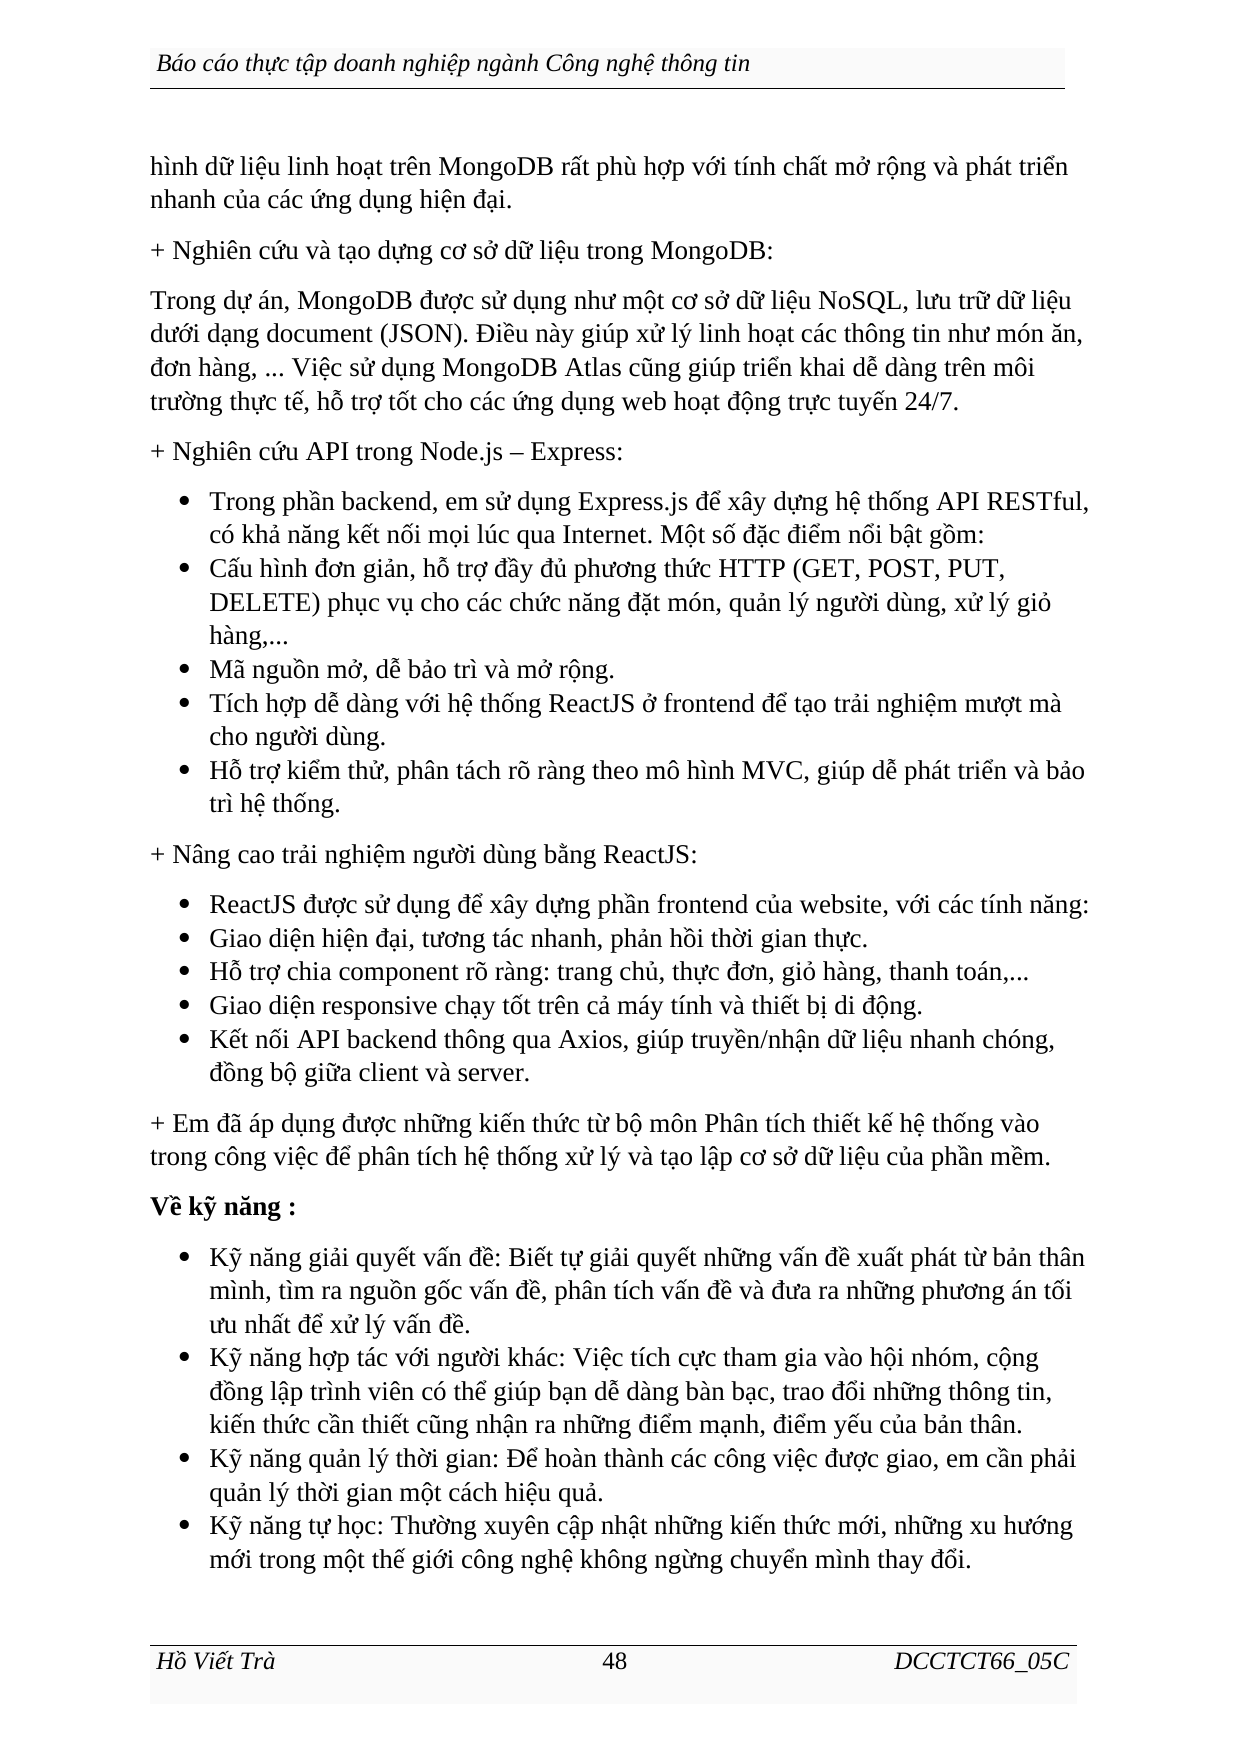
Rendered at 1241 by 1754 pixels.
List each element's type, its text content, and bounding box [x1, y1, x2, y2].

list Kết nối API backend thông qua Axios, giúp truyền/nhận dữ liệu nhanh chóng, đồng bộ giữa client và server. [179, 1023, 1090, 1088]
text + Nghiên cứu API trong Node.js – Express: [150, 435, 1090, 466]
list Mã nguồn mở, dễ bảo trì và mở rộng. [179, 653, 1090, 684]
text Trong dự án, MongoDB được sử dụng như một cơ sở dữ liệu NoSQL, lưu trữ dữ liệu dưới dạng document (JSON). Điều này giúp xử lý linh hoạt các thông tin như món ăn, đơn hàng, ... Việc sử dụng MongoDB Atlas cũng giúp triển khai dễ dàng trên môi trường thực tế, hỗ trợ tốt cho các ứng dụng web hoạt động trực tuyến 24/7. [150, 284, 1090, 416]
list Giao diện responsive chạy tốt trên cả máy tính và thiết bị di động. [179, 989, 1090, 1020]
list Kỹ năng giải quyết vấn đề: Biết tự giải quyết những vấn đề xuất phát từ bản thân mình, tìm ra nguồn gốc vấn đề, phân tích vấn đề và đưa ra những phương án tối ưu nhất để xử lý vấn đề. [179, 1241, 1090, 1339]
list Kỹ năng hợp tác với người khác: Việc tích cực tham gia vào hội nhóm, cộng đồng lập trình viên có thể giúp bạn dễ dàng bàn bạc, trao đổi những thông tin, kiến thức cần thiết cũng nhận ra những điểm mạnh, điểm yếu của bản thân. [179, 1341, 1090, 1440]
list ReactJS được sử dụng để xây dựng phần frontend của website, với các tính năng: [179, 888, 1090, 919]
text + Nâng cao trải nghiệm người dùng bằng ReactJS: [150, 838, 1090, 869]
list Hỗ trợ kiểm thử, phân tách rõ ràng theo mô hình MVC, giúp dễ phát triển và bảo trì hệ thống. [179, 754, 1090, 819]
list Hỗ trợ chia component rõ ràng: trang chủ, thực đơn, giỏ hàng, thanh toán,... [179, 955, 1090, 987]
list Trong phần backend, em sử dụng Express.js để xây dựng hệ thống API RESTful, có khả năng kết nối mọi lúc qua Internet. Một số đặc điểm nổi bật gồm: [179, 485, 1090, 550]
text Về kỹ năng : [150, 1191, 1090, 1222]
list Giao diện hiện đại, tương tác nhanh, phản hồi thời gian thực. [179, 922, 1090, 953]
list Tích hợp dễ dàng với hệ thống ReactJS ở frontend để tạo trải nghiệm mượt mà cho người dùng. [179, 687, 1090, 751]
text + Em đã áp dụng được những kiến thức từ bộ môn Phân tích thiết kế hệ thống vào trong công việc để phân tích hệ thống xử lý và tạo lập cơ sở dữ liệu của phần mềm. [150, 1107, 1090, 1171]
text + Nghiên cứu và tạo dựng cơ sở dữ liệu trong MongoDB: [150, 234, 1090, 265]
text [150, 150, 1090, 215]
list Kỹ năng quản lý thời gian: Để hoàn thành các công việc được giao, em cần phải quản lý thời gian một cách hiệu quả. [179, 1442, 1090, 1507]
list Cấu hình đơn giản, hỗ trợ đầy đủ phương thức HTTP (GET, POST, PUT, DELETE) phục vụ cho các chức năng đặt món, quản lý người dùng, xử lý giỏ hàng,... [179, 552, 1090, 651]
list Kỹ năng tự học: Thường xuyên cập nhật những kiến thức mới, những xu hướng mới trong một thế giới công nghệ không ngừng chuyển mình thay đổi. [179, 1509, 1090, 1574]
